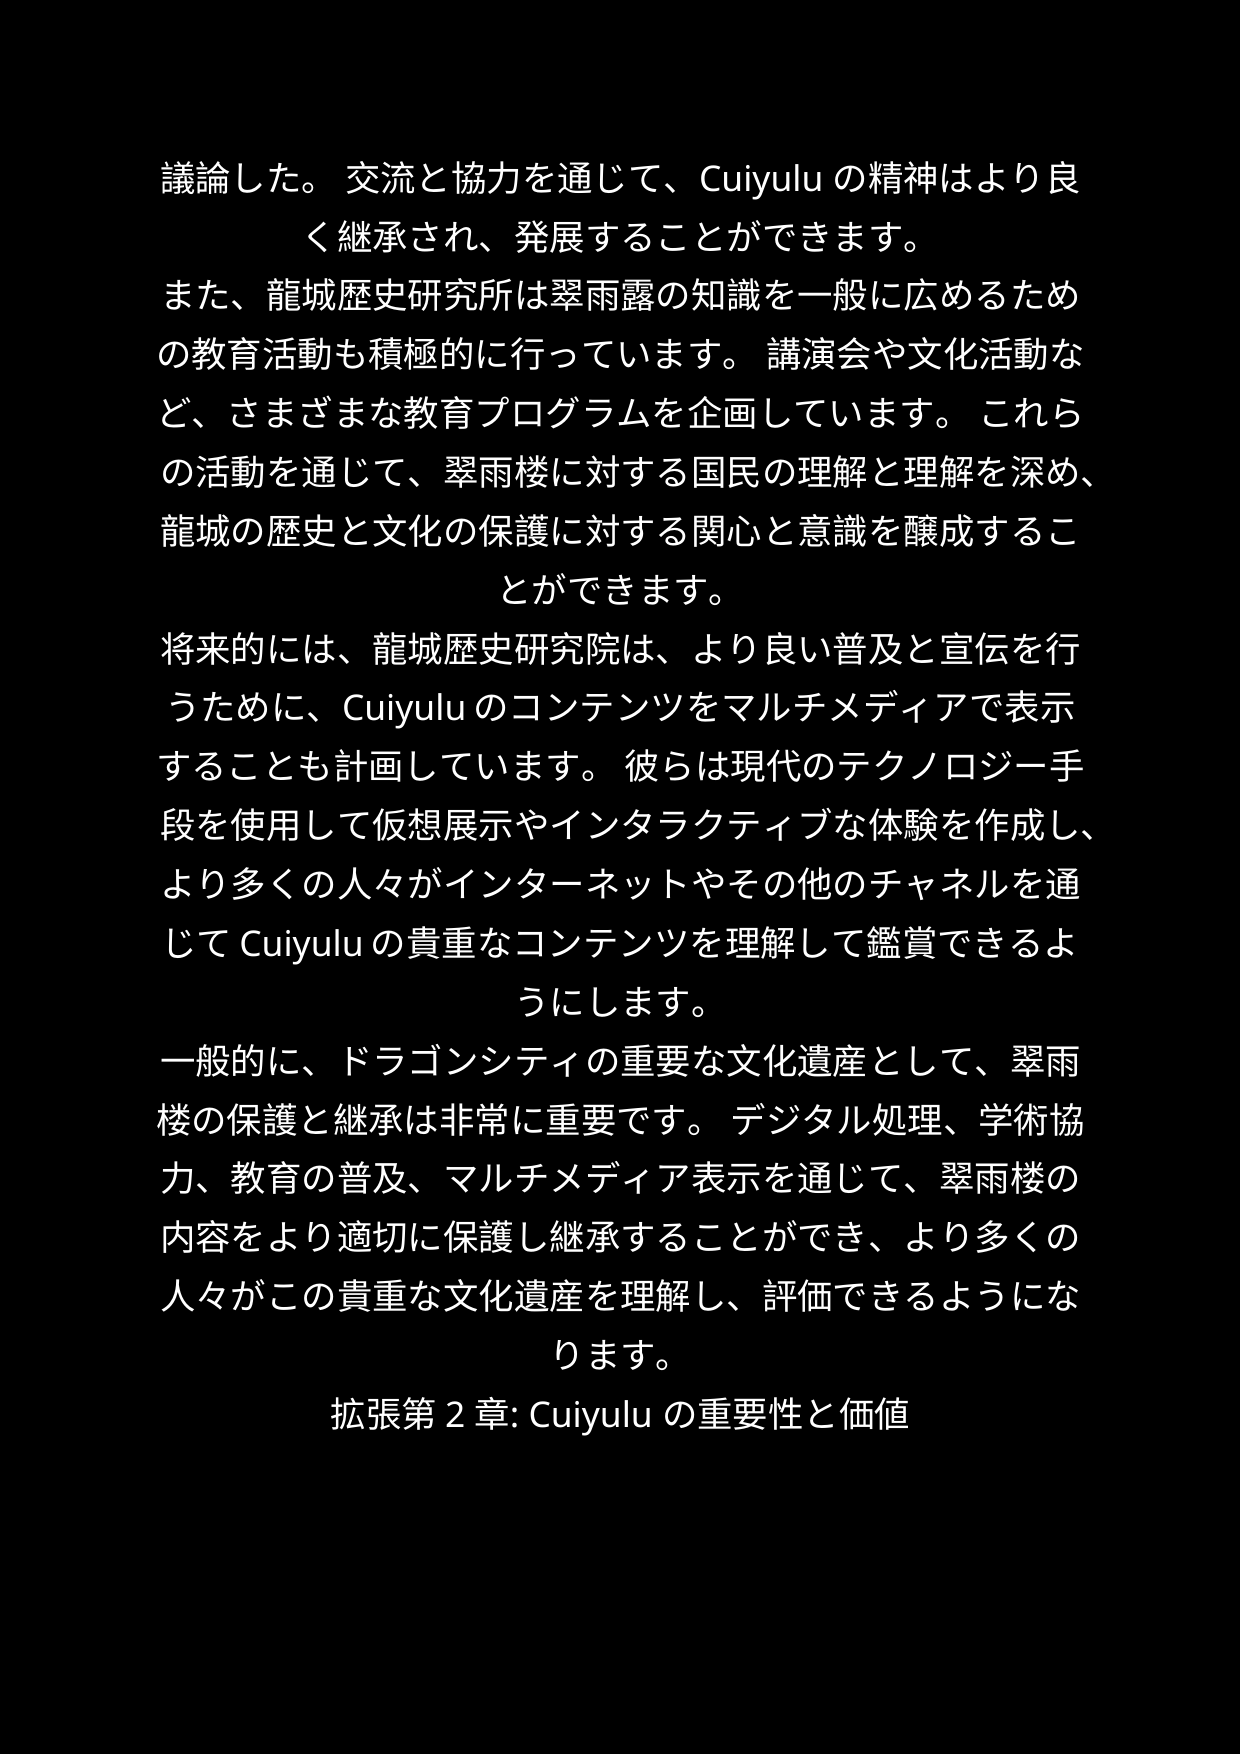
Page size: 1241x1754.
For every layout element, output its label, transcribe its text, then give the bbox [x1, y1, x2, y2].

text 将来的には、龍城歴史研究院は、より良い普及と宣伝を行うために、Cuiyuluのコンテンツをマルチメディアで表示することも計画しています。 彼らは現代のテクノロジー手段を使用して仮想展示やインタラクティブな体験を作成し、より多くの人々がインターネットやその他のチャネルを通じてCuiyuluの貴重なコンテンツを理解して鑑賞できるようにします。 [150, 621, 1090, 1026]
text また、龍城歴史研究所は翠雨露の知識を一般に広めるための教育活動も積極的に行っています。 講演会や文化活動など、さまざまな教育プログラムを企画しています。 これらの活動を通じて、翠雨楼に対する国民の理解と理解を深め、龍城の歴史と文化の保護に対する関心と意識を醸成することができます。 [150, 268, 1090, 613]
text 一般的に、ドラゴンシティの重要な文化遺産として、翠雨楼の保護と継承は非常に重要です。 デジタル処理、学術協力、教育の普及、マルチメディア表示を通じて、翠雨楼の内容をより適切に保護し継承することができ、より多くの人々がこの貴重な文化遺産を理解し、評価できるようになります。 [150, 1033, 1090, 1379]
text 拡張第 2 章: Cuiyulu の重要性と価値 [150, 1386, 1090, 1438]
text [150, 150, 1090, 260]
